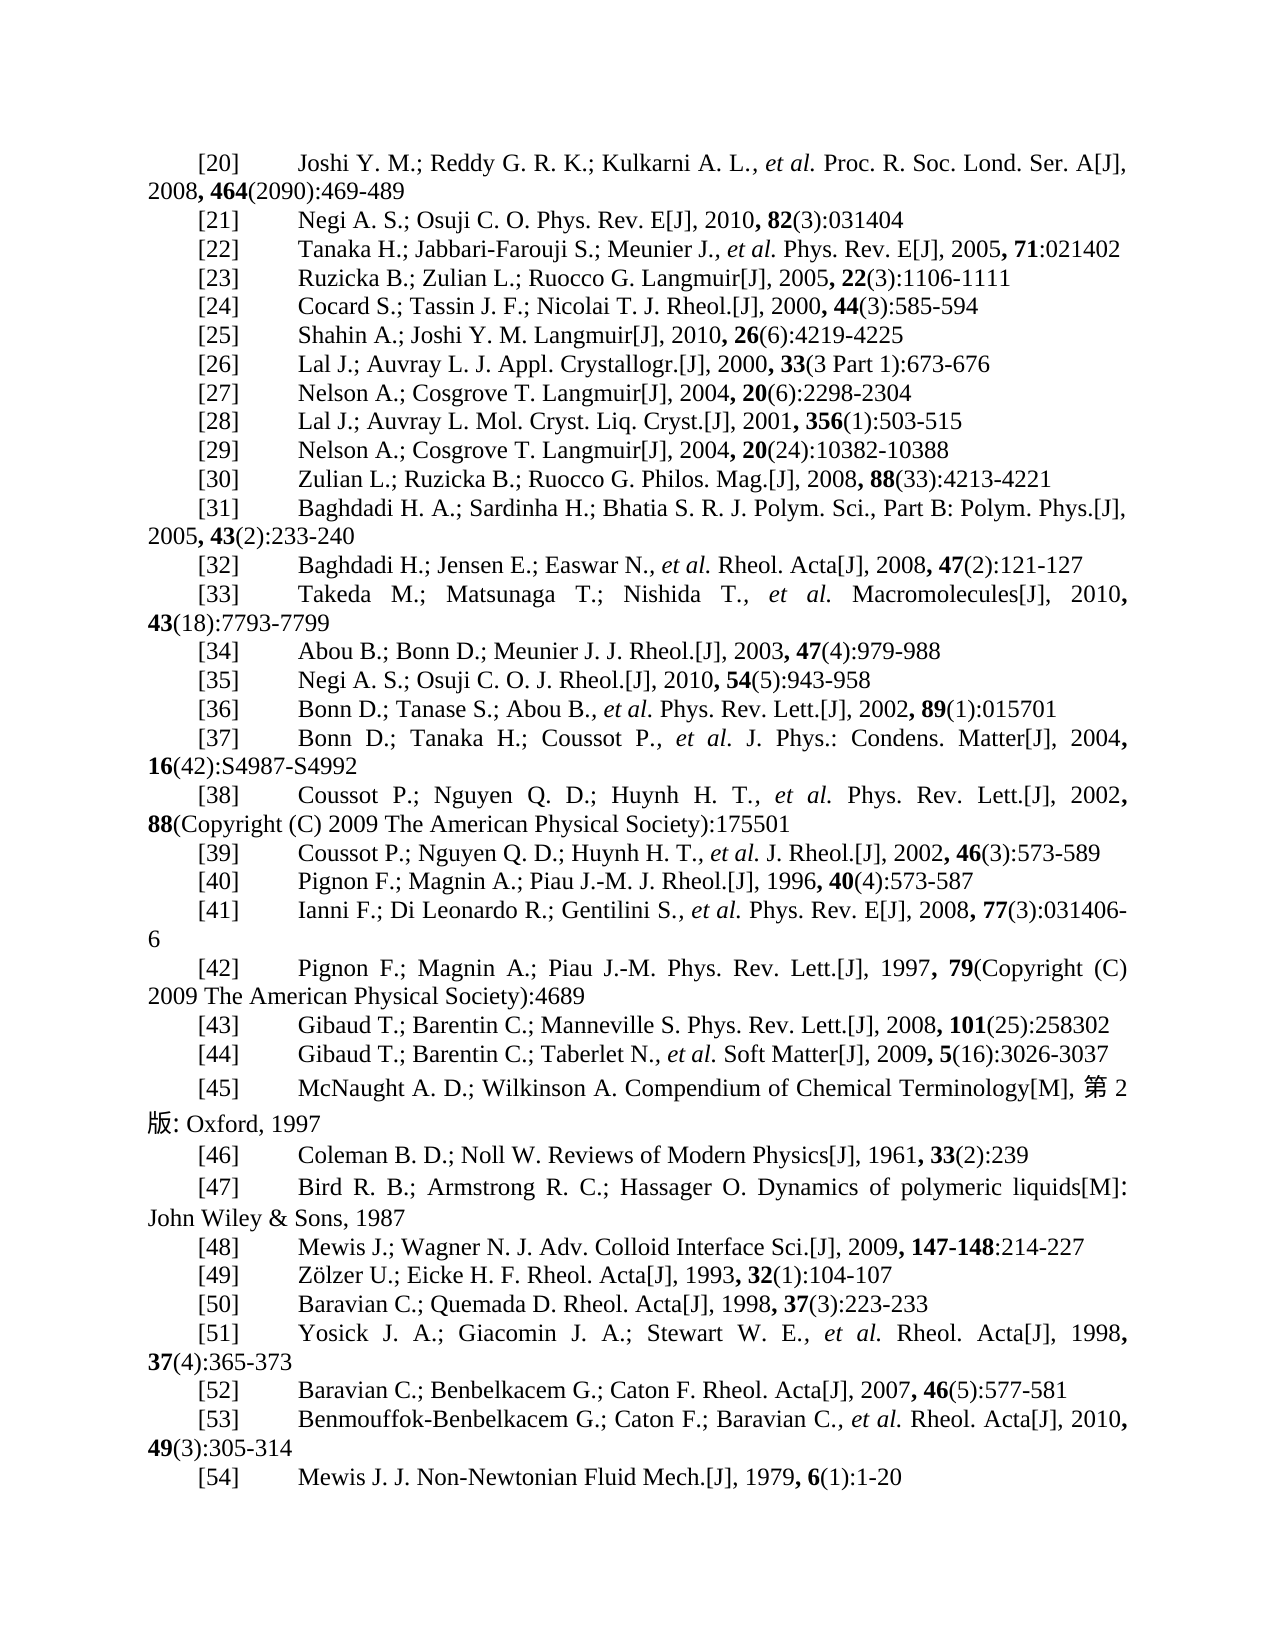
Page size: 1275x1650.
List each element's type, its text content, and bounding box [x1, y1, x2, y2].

text [29] Nelson A.; Cosgrove T. Langmuir[J], 2004, 20(24):10382-10388 [148, 435, 1127, 464]
text [34] Abou B.; Bonn D.; Meunier J. J. Rheol.[J], 2003, 47(4):979-988 [148, 636, 1127, 665]
text [49] Zölzer U.; Eicke H. F. Rheol. Acta[J], 1993, 32(1):104-107 [148, 1261, 1127, 1289]
text [40] Pignon F.; Magnin A.; Piau J.-M. J. Rheol.[J], 1996, 40(4):573-587 [148, 866, 1127, 895]
text [36] Bonn D.; Tanase S.; Abou B., et al. Phys. Rev. Lett.[J], 2002, 89(1):015701 [148, 694, 1127, 723]
text [24] Cocard S.; Tassin J. F.; Nicolai T. J. Rheol.[J], 2000, 44(3):585-594 [148, 291, 1127, 320]
text [20] Joshi Y. M.; Reddy G. R. K.; Kulkarni A. L., et al. Proc. R. Soc. Lond. Ser. A[J], 2008, 464(2090):469-489 [148, 148, 1127, 205]
text [47] Bird R. B.; Armstrong R. C.; Hassager O. Dynamics of polymeric liquids[M]: John Wiley & Sons, 1987 [148, 1169, 1127, 1232]
text [21] Negi A. S.; Osuji C. O. Phys. Rev. E[J], 2010, 82(3):031404 [148, 205, 1127, 234]
text [25] Shahin A.; Joshi Y. M. Langmuir[J], 2010, 26(6):4219-4225 [148, 320, 1127, 349]
text [37] Bonn D.; Tanaka H.; Coussot P., et al. J. Phys.: Condens. Matter[J], 2004, 16(42):S4987-S4992 [148, 723, 1127, 780]
text [43] Gibaud T.; Barentin C.; Manneville S. Phys. Rev. Lett.[J], 2008, 101(25):258302 [148, 1010, 1127, 1039]
text [48] Mewis J.; Wagner N. J. Adv. Colloid Interface Sci.[J], 2009, 147-148:214-227 [148, 1232, 1127, 1261]
text [26] Lal J.; Auvray L. J. Appl. Crystallogr.[J], 2000, 33(3 Part 1):673-676 [148, 349, 1127, 378]
text [22] Tanaka H.; Jabbari-Farouji S.; Meunier J., et al. Phys. Rev. E[J], 2005, 71:021402 [148, 234, 1127, 263]
text [41] Ianni F.; Di Leonardo R.; Gentilini S., et al. Phys. Rev. E[J], 2008, 77(3):031406-6 [148, 895, 1127, 953]
text [35] Negi A. S.; Osuji C. O. J. Rheol.[J], 2010, 54(5):943-958 [148, 665, 1127, 694]
text [45] McNaught A. D.; Wilkinson A. Compendium of Chemical Terminology[M], 第2版: Oxford, 1997 [148, 1068, 1127, 1140]
text [44] Gibaud T.; Barentin C.; Taberlet N., et al. Soft Matter[J], 2009, 5(16):3026-3037 [148, 1039, 1127, 1068]
text [27] Nelson A.; Cosgrove T. Langmuir[J], 2004, 20(6):2298-2304 [148, 378, 1127, 406]
text [31] Baghdadi H. A.; Sardinha H.; Bhatia S. R. J. Polym. Sci., Part B: Polym. Phys.[J], 2005, 43(2):233-240 [148, 493, 1127, 550]
text [28] Lal J.; Auvray L. Mol. Cryst. Liq. Cryst.[J], 2001, 356(1):503-515 [148, 406, 1127, 435]
text [54] Mewis J. J. Non-Newtonian Fluid Mech.[J], 1979, 6(1):1-20 [148, 1462, 1127, 1491]
text [46] Coleman B. D.; Noll W. Reviews of Modern Physics[J], 1961, 33(2):239 [148, 1140, 1127, 1169]
text [42] Pignon F.; Magnin A.; Piau J.-M. Phys. Rev. Lett.[J], 1997, 79(Copyright (C) 2009 The American Physical Society):4689 [148, 953, 1127, 1010]
text [30] Zulian L.; Ruzicka B.; Ruocco G. Philos. Mag.[J], 2008, 88(33):4213-4221 [148, 464, 1127, 493]
text [51] Yosick J. A.; Giacomin J. A.; Stewart W. E., et al. Rheol. Acta[J], 1998, 37(4):365-373 [148, 1318, 1127, 1376]
text [39] Coussot P.; Nguyen Q. D.; Huynh H. T., et al. J. Rheol.[J], 2002, 46(3):573-589 [148, 838, 1127, 866]
text [23] Ruzicka B.; Zulian L.; Ruocco G. Langmuir[J], 2005, 22(3):1106-1111 [148, 263, 1127, 291]
text [53] Benmouffok-Benbelkacem G.; Caton F.; Baravian C., et al. Rheol. Acta[J], 2010, 49(3):305-314 [148, 1404, 1127, 1462]
text [50] Baravian C.; Quemada D. Rheol. Acta[J], 1998, 37(3):223-233 [148, 1289, 1127, 1318]
text [38] Coussot P.; Nguyen Q. D.; Huynh H. T., et al. Phys. Rev. Lett.[J], 2002, 88(Copyright (C) 2009 The American Physical Society):175501 [148, 780, 1127, 838]
text [33] Takeda M.; Matsunaga T.; Nishida T., et al. Macromolecules[J], 2010, 43(18):7793-7799 [148, 579, 1127, 636]
text [52] Baravian C.; Benbelkacem G.; Caton F. Rheol. Acta[J], 2007, 46(5):577-581 [148, 1376, 1127, 1404]
text [32] Baghdadi H.; Jensen E.; Easwar N., et al. Rheol. Acta[J], 2008, 47(2):121-127 [148, 550, 1127, 579]
